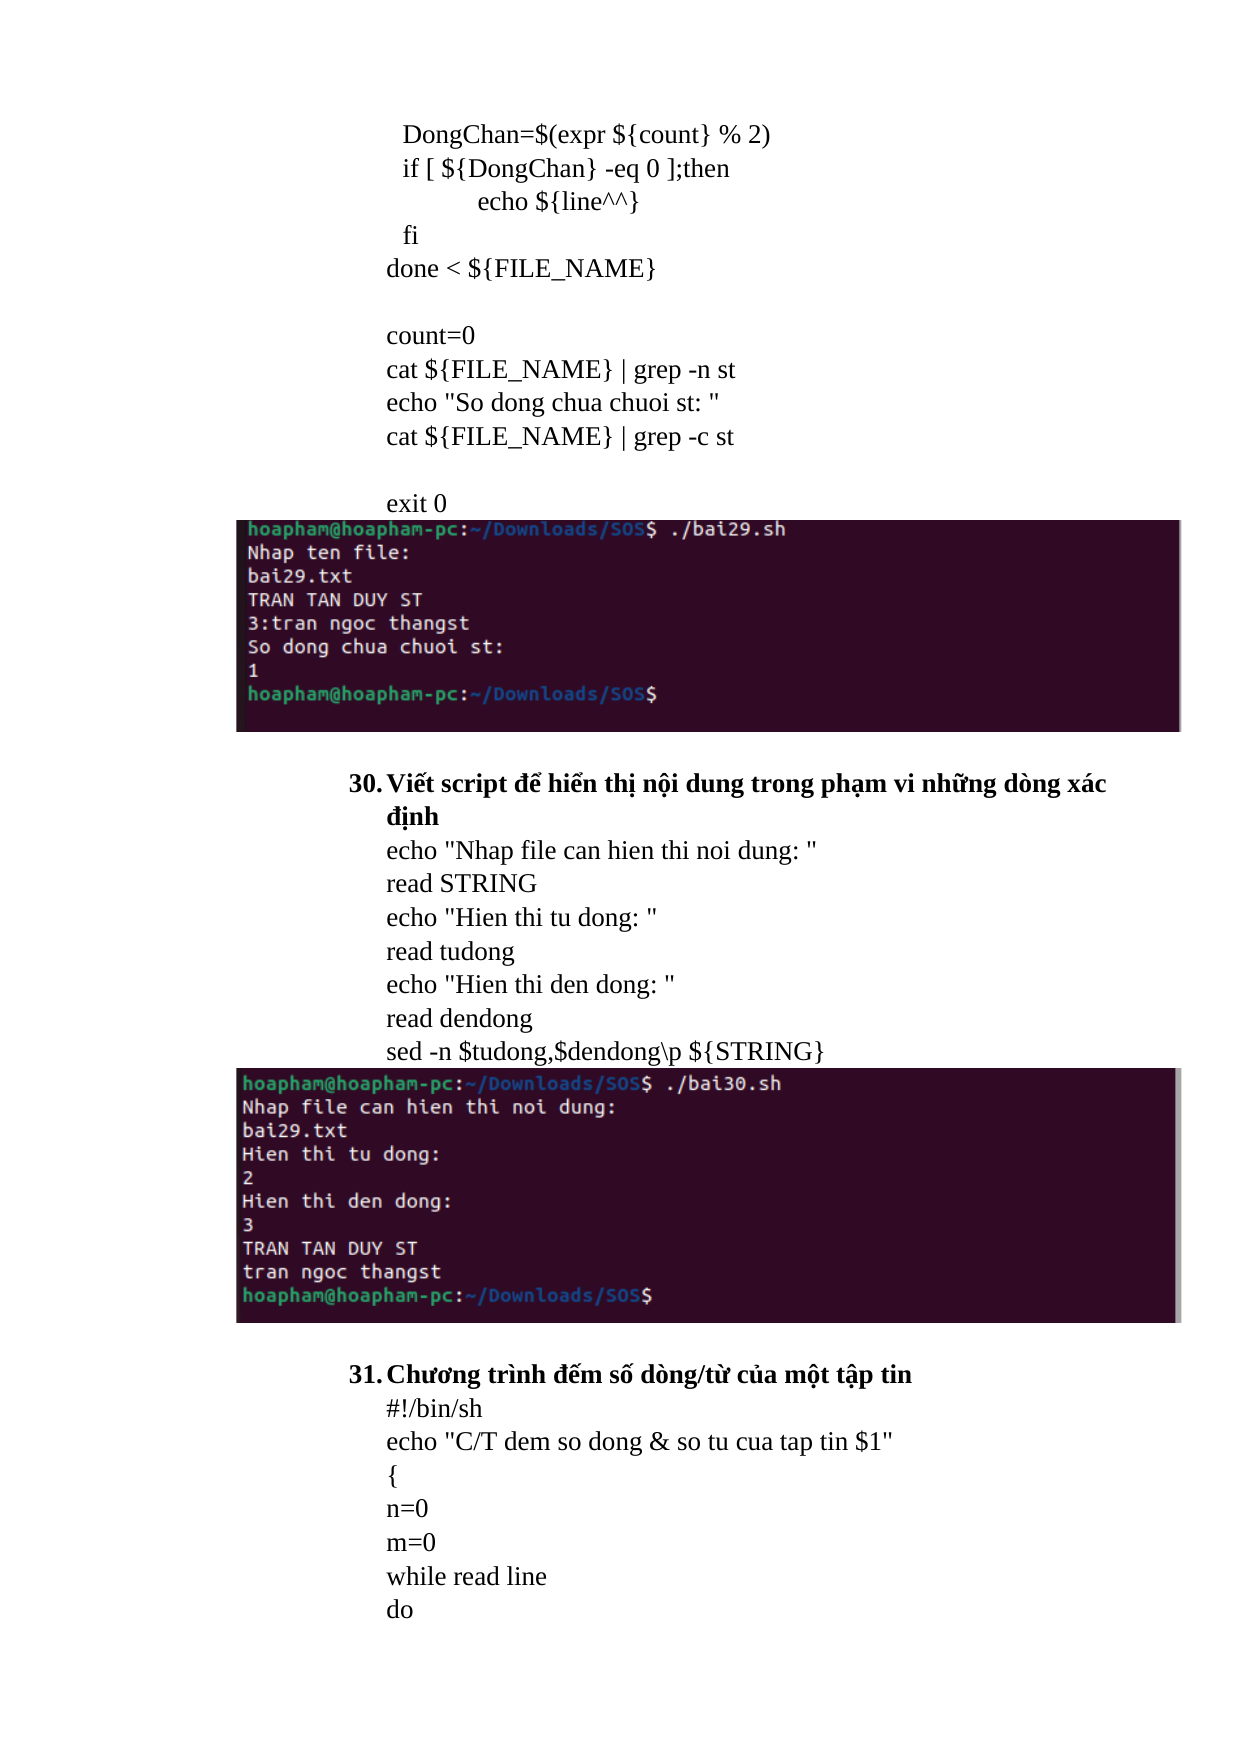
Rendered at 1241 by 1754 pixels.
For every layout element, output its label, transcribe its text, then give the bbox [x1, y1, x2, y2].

list Chương trình đếm số dòng/từ của một tập tin [349, 1358, 1122, 1389]
list cat ${FILE_NAME} | grep -n st [386, 353, 1122, 384]
list sed -n $tudong,$dendong\p ${STRING} [386, 1035, 1122, 1066]
list if [ ${DongChan} -eq 0 ];then [386, 152, 1122, 183]
list echo "So dong chua chuoi st: " [386, 386, 1122, 418]
list echo "Nhap file can hien thi noi dung: " [386, 834, 1122, 865]
list Viết script để hiển thị nội dung trong phạm vi những dòng xác định [349, 767, 1122, 832]
list n=0 [386, 1493, 1122, 1524]
list count=0 [386, 319, 1122, 351]
list echo "Hien thi den dong: " [386, 968, 1122, 999]
list cat ${FILE_NAME} | grep -c st [386, 420, 1122, 451]
list read tudong [386, 935, 1122, 966]
list echo "Hien thi tu dong: " [386, 901, 1122, 932]
list { [386, 1459, 1122, 1490]
picture [236, 520, 1182, 732]
list m=0 [386, 1526, 1122, 1557]
picture [236, 1068, 1182, 1323]
list done < ${FILE_NAME} [386, 252, 1122, 283]
list DongChan=$(expr ${count} % 2) [386, 118, 1122, 149]
list while read line [386, 1560, 1122, 1591]
list echo ${line^^} [386, 185, 1122, 216]
list exit 0 [386, 487, 1122, 518]
list read STRING [386, 868, 1122, 899]
list read dendong [386, 1002, 1122, 1033]
list do [386, 1593, 1122, 1624]
list #!/bin/sh [386, 1392, 1122, 1423]
list echo "C/T dem so dong & so tu cua tap tin $1" [386, 1426, 1122, 1457]
list fi [386, 219, 1122, 250]
